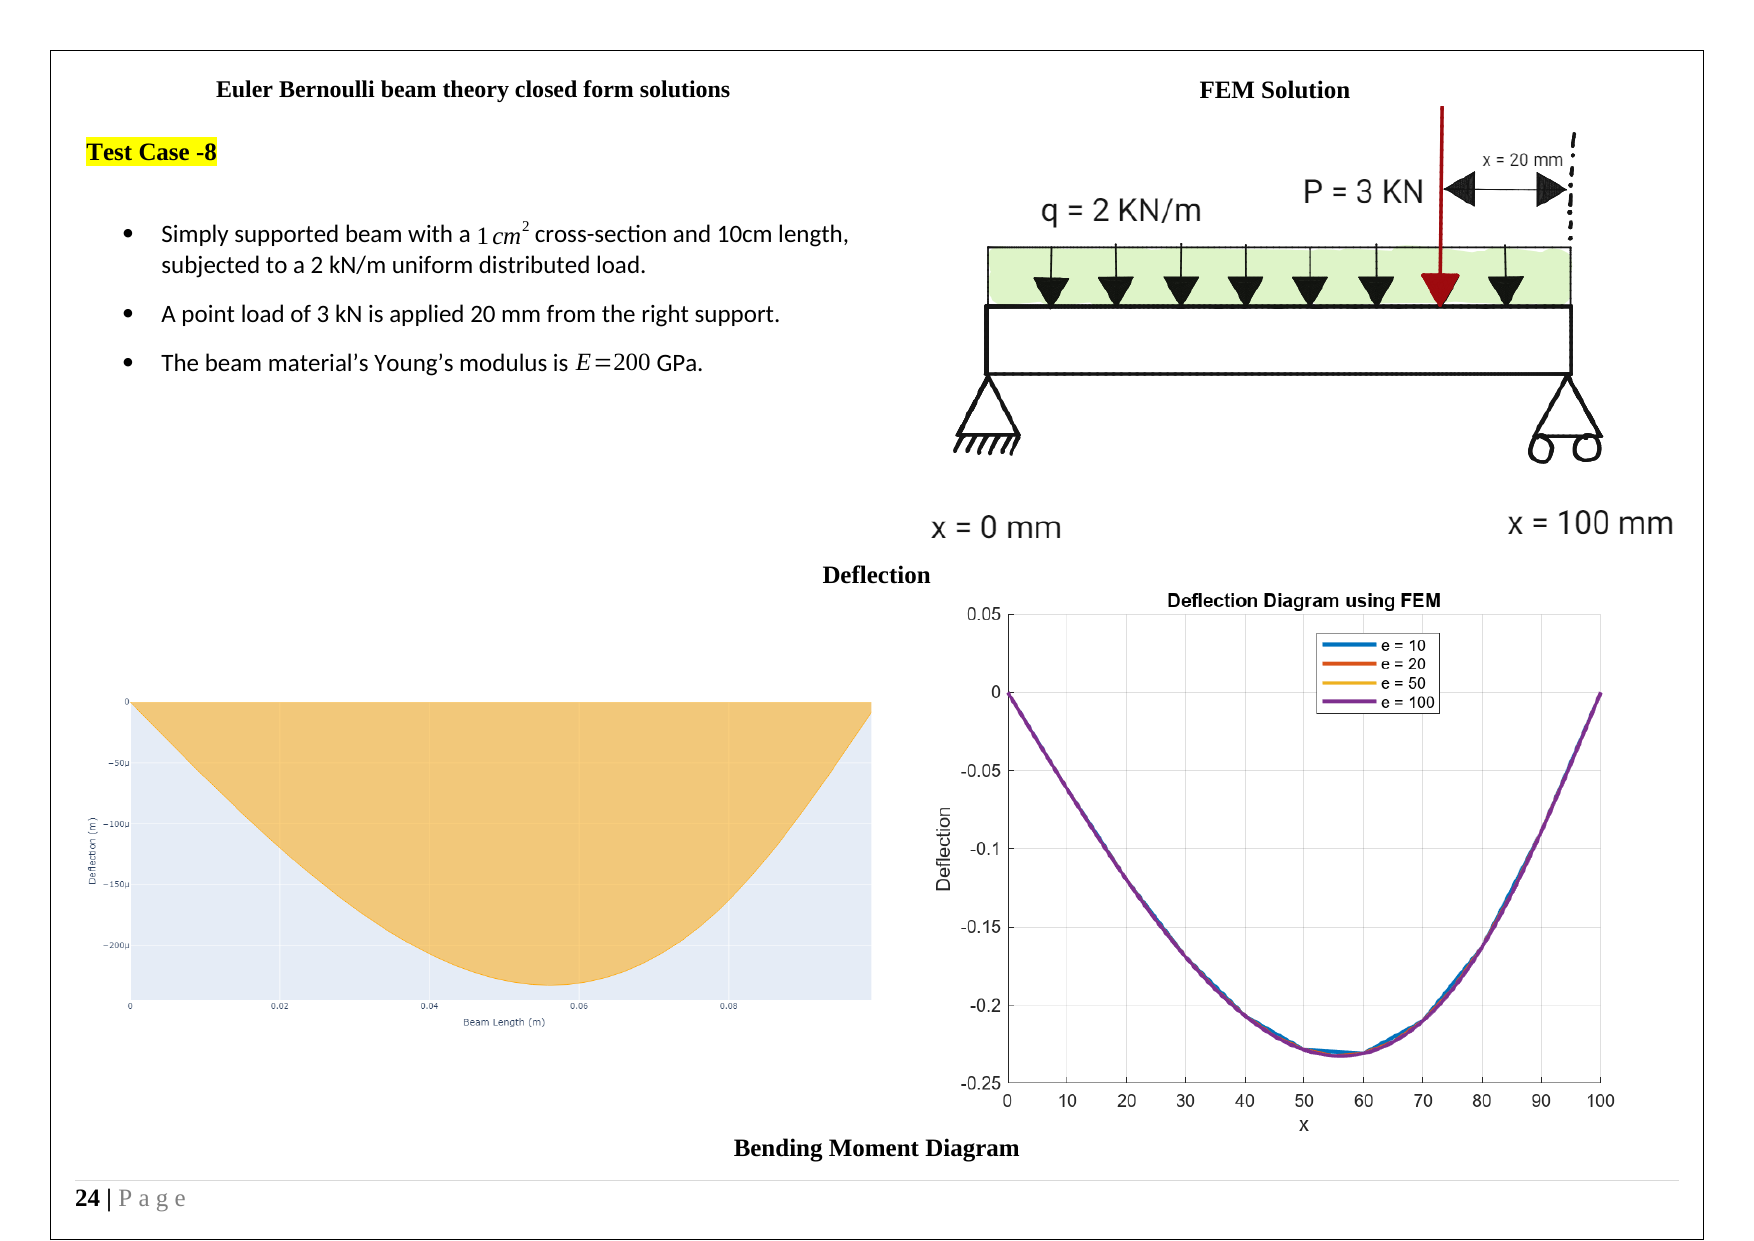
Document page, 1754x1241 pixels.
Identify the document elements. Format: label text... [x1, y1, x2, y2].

table_header Euler Bernoulli beam theory closed form solutions [75, 75, 871, 106]
picture [86, 695, 872, 1027]
table_cell [871, 592, 1678, 1133]
picture [882, 106, 1678, 559]
picture [934, 591, 1616, 1132]
table_cell Deflection [75, 561, 1678, 592]
table_cell [871, 106, 1678, 561]
table_cell [75, 592, 871, 1133]
table_cell Test Case -8 Simply supported beam with a cross-section and 10cm length, subjected to a 2 kN/m uniform distributed load. A point load of 3 kN is applied 20 mm from the right support. The beam material’s Young’s modulus is GPa. [75, 106, 871, 561]
table_cell Bending Moment Diagram [75, 1134, 1678, 1164]
table_header FEM Solution [871, 75, 1678, 106]
